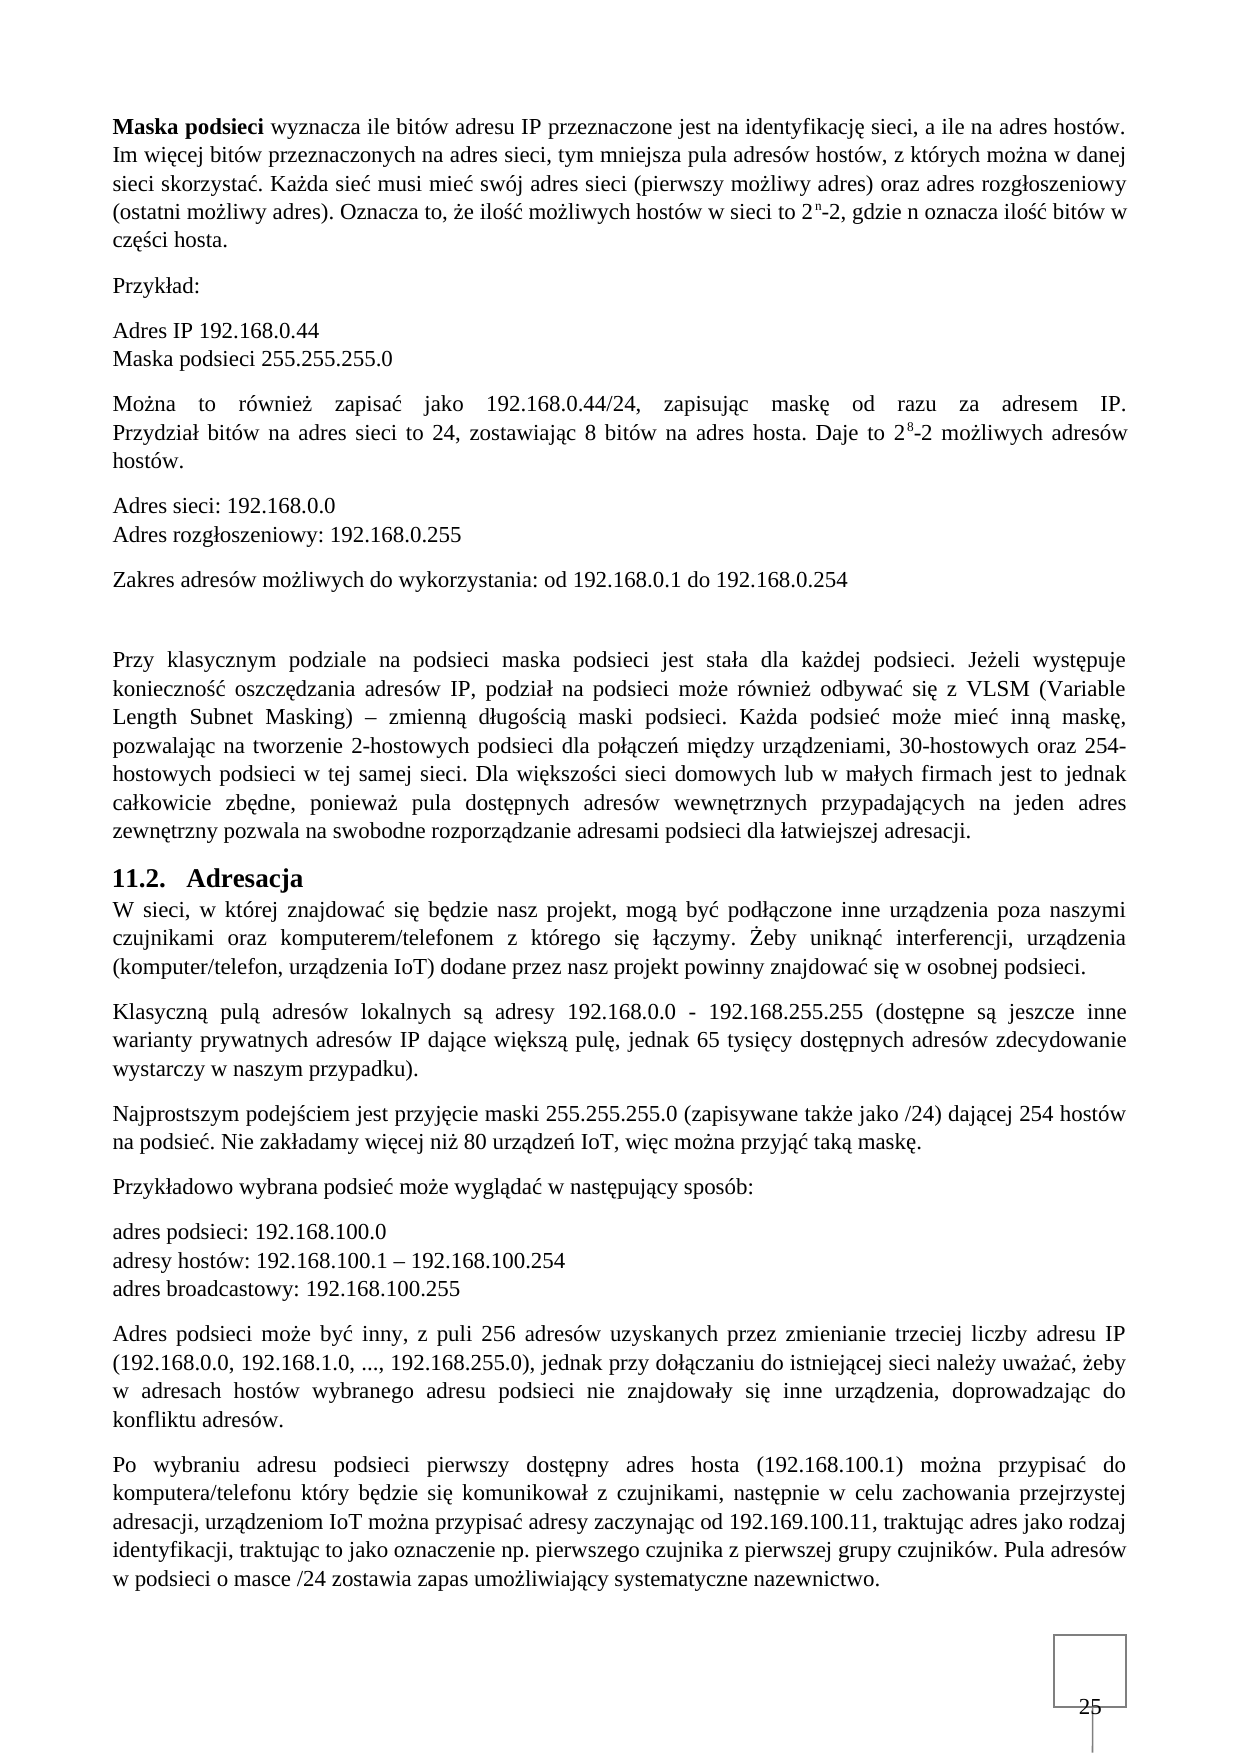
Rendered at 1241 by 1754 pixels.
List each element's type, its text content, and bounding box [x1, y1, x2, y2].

text Adres sieci: 192.168.0.0 Adres rozgłoszeniowy: 192.168.0.255 [112, 492, 1128, 547]
text Przykład: [112, 272, 1128, 298]
text Najprostszym podejściem jest przyjęcie maski 255.255.255.0 (zapisywane także jako /24) dającej 254 hostów na podsieć. Nie zakładamy więcej niż 80 urządzeń IoT, więc można przyjąć taką maskę. [112, 1100, 1128, 1154]
text Przykładowo wybrana podsieć może wyglądać w następujący sposób: [112, 1173, 1128, 1200]
text Zakres adresów możliwych do wykorzystania: od 192.168.0.1 do 192.168.0.254 [112, 566, 1128, 592]
text Przy klasycznym podziale na podsieci maska podsieci jest stała dla każdej podsieci. Jeżeli występuje konieczność oszczędzania adresów IP, podział na podsieci może również odbywać się z VLSM (Variable Length Subnet Masking) – zmienną długością maski podsieci. Każda podsieć może mieć inną maskę, pozwalając na tworzenie 2-hostowych podsieci dla połączeń między urządzeniami, 30-hostowych oraz 254-hostowych podsieci w tej samej sieci. Dla większości sieci domowych lub w małych firmach jest to jednak całkowicie zbędne, ponieważ pula dostępnych adresów wewnętrznych przypadających na jeden adres zewnętrzny pozwala na swobodne rozporządzanie adresami podsieci dla łatwiejszej adresacji. [112, 611, 1128, 843]
text adres podsieci: 192.168.100.0 adresy hostów: 192.168.100.1 – 192.168.100.254 adres broadcastowy: 192.168.100.255 [112, 1218, 1128, 1302]
text Adres IP 192.168.0.44 Maska podsieci 255.255.255.0 [112, 317, 1128, 372]
text Po wybraniu adresu podsieci pierwszy dostępny adres hosta (192.168.100.1) można przypisać do komputera/telefonu który będzie się komunikował z czujnikami, następnie w celu zachowania przejrzystej adresacji, urządzeniom IoT można przypisać adresy zaczynając od 192.169.100.11, traktując adres jako rodzaj identyfikacji, traktując to jako oznaczenie np. pierwszego czujnika z pierwszej grupy czujników. Pula adresów w podsieci o masce /24 zostawia zapas umożliwiający systematyczne nazewnictwo. [112, 1451, 1128, 1591]
subtitle Adresacja [112, 862, 1128, 893]
text W sieci, w której znajdować się będzie nasz projekt, mogą być podłączone inne urządzenia poza naszymi czujnikami oraz komputerem/telefonem z którego się łączymy. Żeby uniknąć interferencji, urządzenia (komputer/telefon, urządzenia IoT) dodane przez nasz projekt powinny znajdować się w osobnej podsieci. [112, 896, 1128, 979]
text Maska podsieci wyznacza ile bitów adresu IP przeznaczone jest na identyfikację sieci, a ile na adres hostów. Im więcej bitów przeznaczonych na adres sieci, tym mniejsza pula adresów hostów, z których można w danej sieci skorzystać. Każda sieć musi mieć swój adres sieci (pierwszy możliwy adres) oraz adres rozgłoszeniowy (ostatni możliwy adres). Oznacza to, że ilość możliwych hostów w sieci to 2n-2, gdzie n oznacza ilość bitów w części hosta. [112, 113, 1128, 253]
text Adres podsieci może być inny, z puli 256 adresów uzyskanych przez zmienianie trzeciej liczby adresu IP (192.168.0.0, 192.168.1.0, ..., 192.168.255.0), jednak przy dołączaniu do istniejącej sieci należy uważać, żeby w adresach hostów wybranego adresu podsieci nie znajdowały się inne urządzenia, doprowadzając do konfliktu adresów. [112, 1320, 1128, 1432]
text Klasyczną pulą adresów lokalnych są adresy 192.168.0.0 - 192.168.255.255 (dostępne są jeszcze inne warianty prywatnych adresów IP dające większą pulę, jednak 65 tysięcy dostępnych adresów zdecydowanie wystarczy w naszym przypadku). [112, 998, 1128, 1081]
text Można to również zapisać jako 192.168.0.44/24, zapisując maskę od razu za adresem IP. Przydział bitów na adres sieci to 24, zostawiając 8 bitów na adres hosta. Daje to 28-2 możliwych adresów hostów. [112, 390, 1128, 473]
